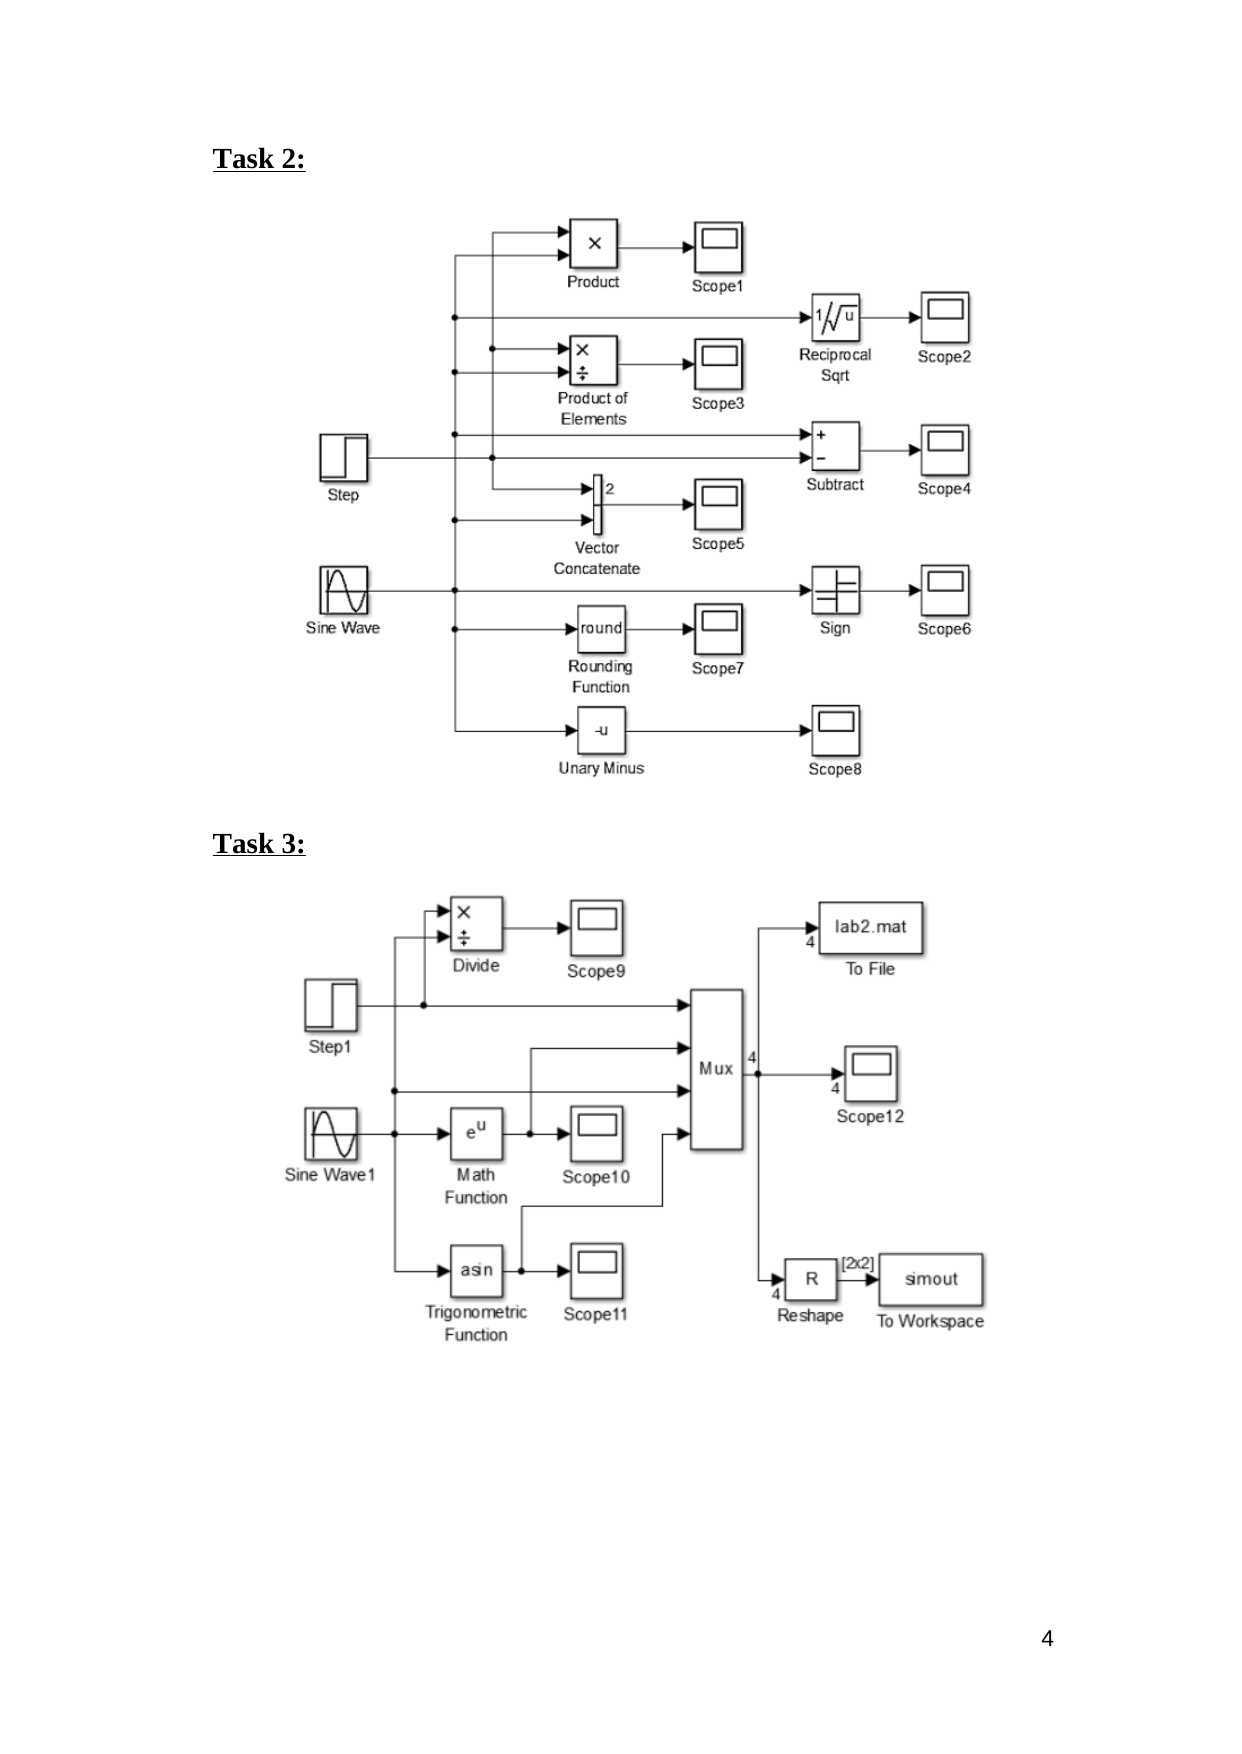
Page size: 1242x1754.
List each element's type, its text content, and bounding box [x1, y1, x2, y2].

text Task 3: [212, 826, 1067, 859]
picture [287, 201, 993, 801]
picture [281, 885, 998, 1343]
text Task 2: [212, 142, 1067, 175]
